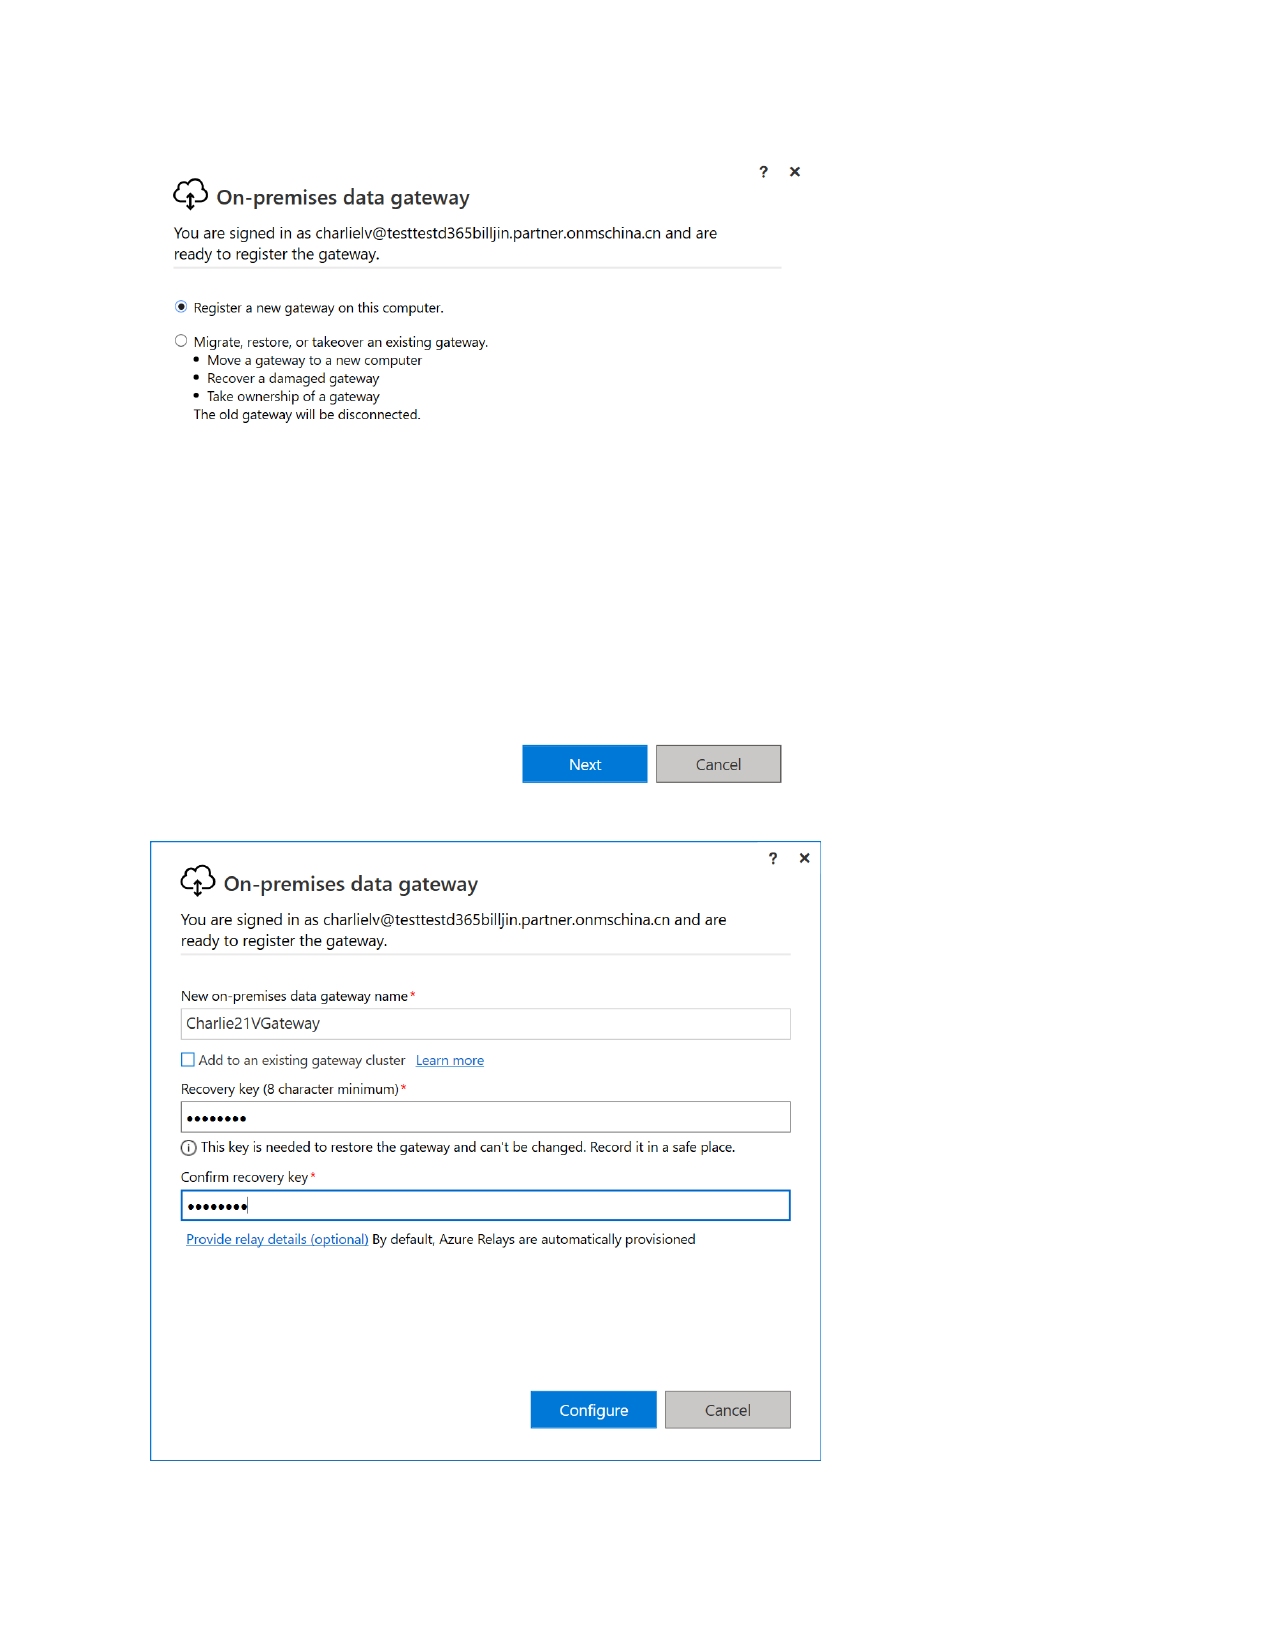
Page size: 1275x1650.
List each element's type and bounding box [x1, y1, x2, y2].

picture [150, 158, 805, 797]
picture [150, 841, 821, 1461]
